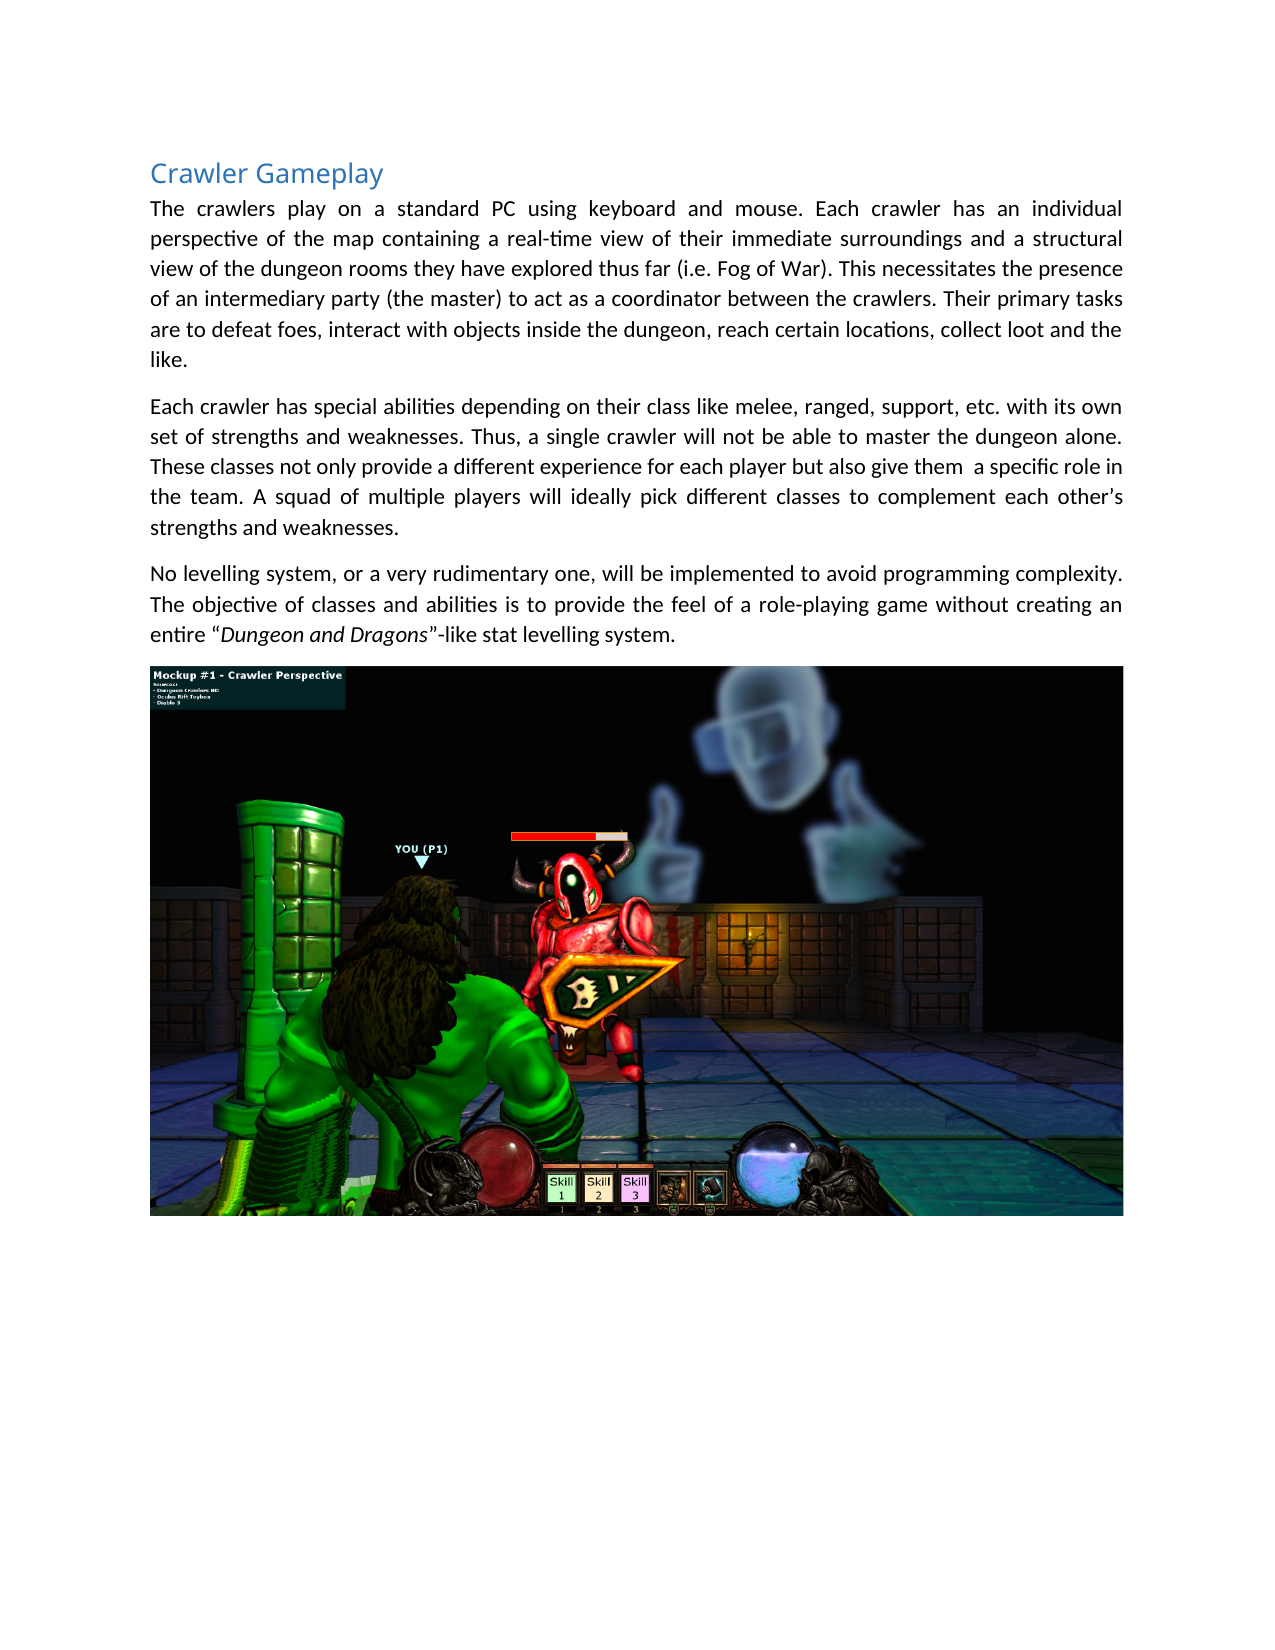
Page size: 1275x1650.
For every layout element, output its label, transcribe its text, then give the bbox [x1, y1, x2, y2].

picture [150, 666, 1124, 1216]
picture [1111, 1196, 1121, 1200]
subtitle Crawler Gameplay [150, 154, 1125, 191]
text No levelling system, or a very rudimentary one, will be implemented to avoid programming complexity. The objective of classes and abilities is to provide the feel of a role-playing game without creating an entire “Dungeon and Dragons”-like stat levelling system. [150, 559, 1125, 648]
text Each crawler has special abilities depending on their class like melee, ranged, support, etc. with its own set of strengths and weaknesses. Thus, a single crawler will not be able to master the dungeon alone. These classes not only provide a different experience for each player but also give them a specific role in the team. A squad of multiple players will ideally pick different classes to complement each other’s strengths and weaknesses. [150, 392, 1125, 541]
text The crawlers play on a standard PC using keyboard and mouse. Each crawler has an individual perspective of the map containing a real-time view of their immediate surroundings and a structural view of the dungeon rooms they have explored thus far (i.e. Fog of War). This necessitates the presence of an intermediary party (the master) to act as a coordinator between the crawlers. Their primary tasks are to defeat foes, interact with objects inside the dungeon, reach certain locations, collect loot and the like. [150, 194, 1125, 373]
